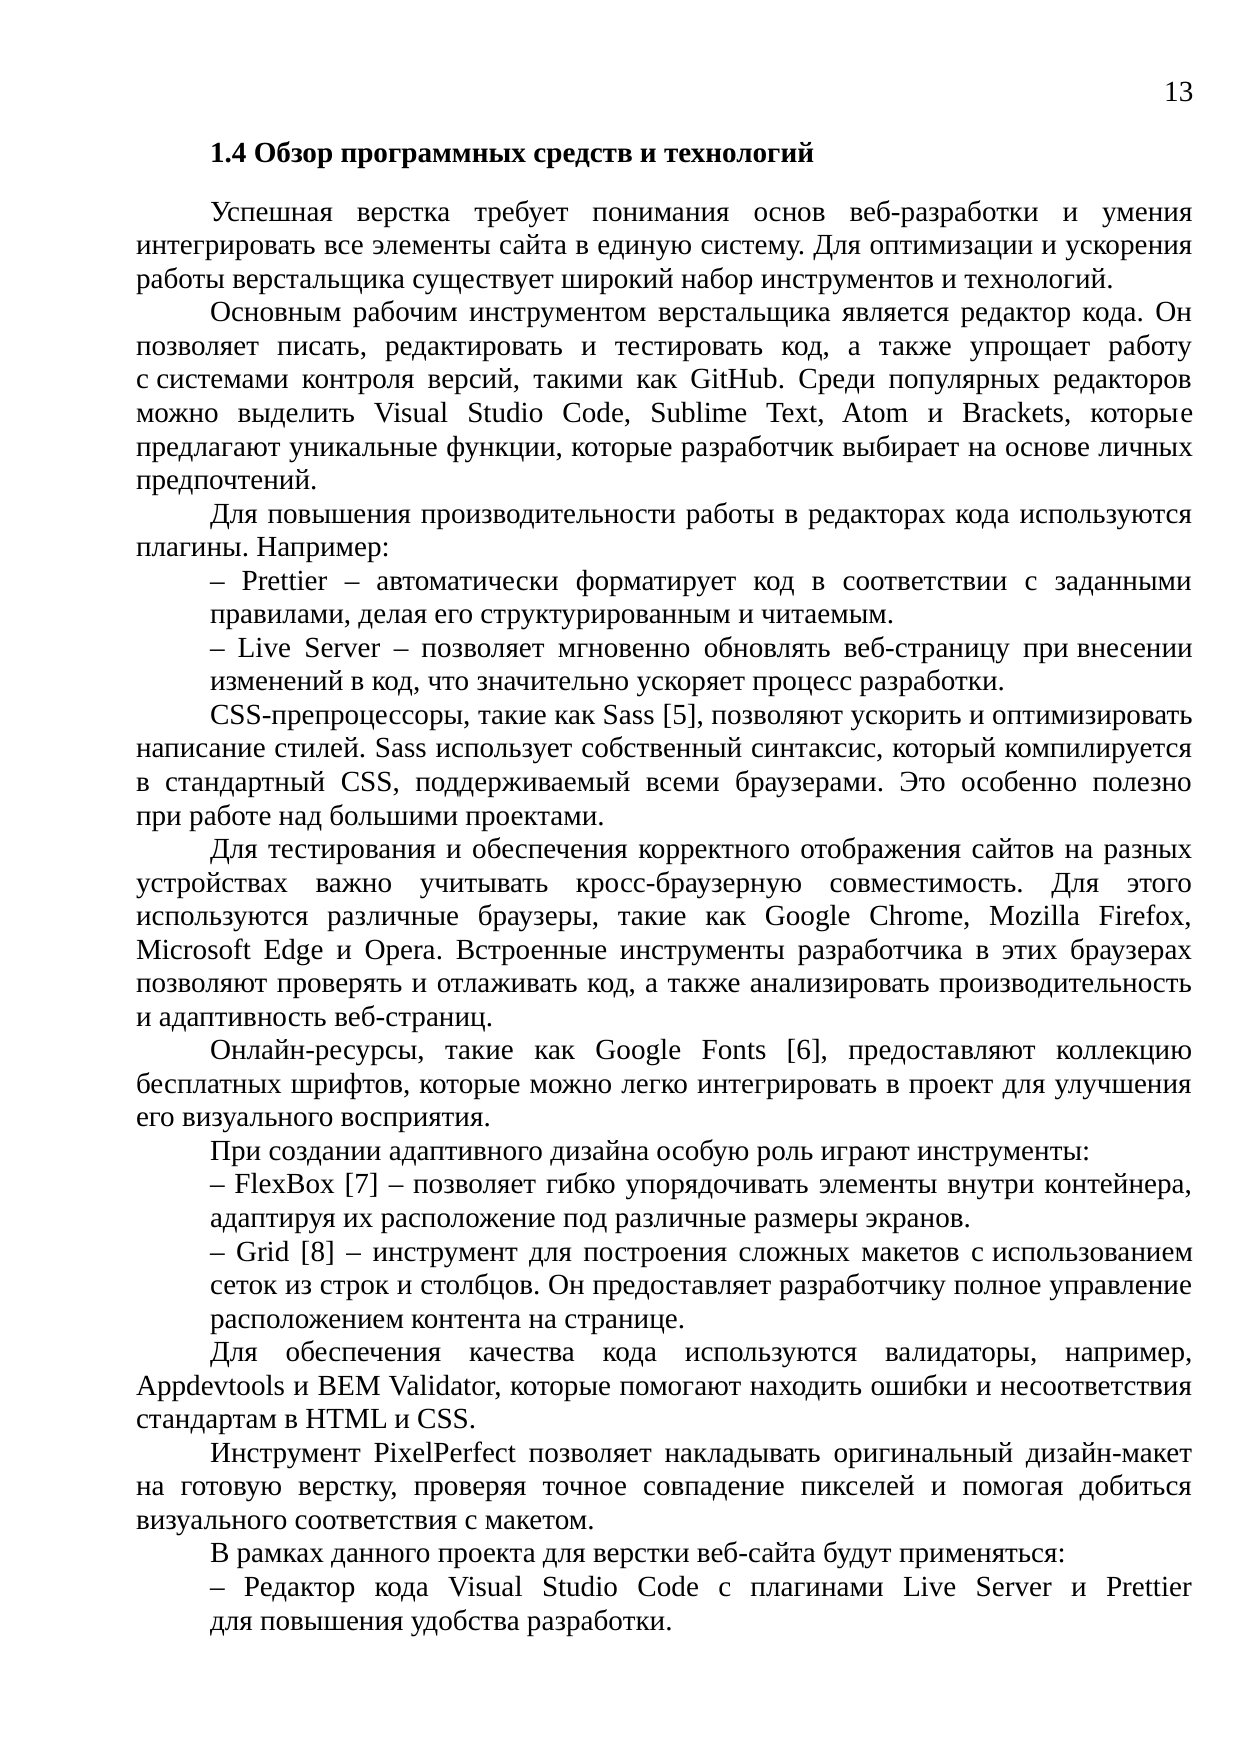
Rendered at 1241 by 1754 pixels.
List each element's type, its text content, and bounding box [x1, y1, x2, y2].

text – Grid [8] – инструмент для построения сложных макетов с использованием сеток из строк и столбцов. Он предоставляет разработчику полное управление расположением контента на странице. [210, 1234, 1193, 1334]
text Инструмент PixelPerfect позволяет накладывать оригинальный дизайн-макет на готовую верстку, проверяя точное совпадение пикселей и помогая добиться визуального соответствия с макетом. [136, 1435, 1193, 1536]
text Для тестирования и обеспечения корректного отображения сайтов на разных устройствах важно учитывать кросс-браузерную совместимость. Для этого используются различные браузеры, такие как Google Chrome, Mozilla Firefox, Microsoft Edge и Opera. Встроенные инструменты разработчика в этих браузерах позволяют проверять и отлаживать код, а также анализировать производительность и адаптивность веб-страниц. [136, 831, 1193, 1032]
subtitle 1.4 Обзор программных средств и технологий [136, 135, 1193, 169]
text При создании адаптивного дизайна особую роль играют инструменты: [136, 1133, 1193, 1167]
text Успешная верстка требует понимания основ веб-разработки и умения интегрировать все элементы сайта в единую систему. Для оптимизации и ускорения работы верстальщика существует широкий набор инструментов и технологий. [136, 194, 1193, 294]
text Для обеспечения качества кода используются валидаторы, например, Appdevtools и BEM Validator, которые помогают находить ошибки и несоответствия стандартам в HTML и CSS. [136, 1334, 1193, 1435]
text Для повышения производительности работы в редакторах кода используются плагины. Например: [136, 496, 1193, 563]
text – Live Server – позволяет мгновенно обновлять веб-страницу при внесении изменений в код, что значительно ускоряет процесс разработки. [210, 630, 1193, 697]
text CSS-препроцессоры, такие как Sass [5], позволяют ускорить и оптимизировать написание стилей. Sass использует собственный синтаксис, который компилируется в стандартный CSS, поддерживаемый всеми браузерами. Это особенно полезно при работе над большими проектами. [136, 697, 1193, 831]
text Онлайн-ресурсы, такие как Google Fonts [6], предоставляют коллекцию бесплатных шрифтов, которые можно легко интегрировать в проект для улучшения его визуального восприятия. [136, 1032, 1193, 1133]
text Основным рабочим инструментом верстальщика является редактор кода. Он позволяет писать, редактировать и тестировать код, а также упрощает работу с системами контроля версий, такими как GitHub. Среди популярных редакторов можно выделить Visual Studio Code, Sublime Text, Atom и Brackets, которые предлагают уникальные функции, которые разработчик выбирает на основе личных предпочтений. [136, 294, 1193, 496]
text В рамках данного проекта для верстки веб-сайта будут применяться: [136, 1536, 1193, 1569]
text – Prettier – автоматически форматирует код в соответствии с заданными правилами, делая его структурированным и читаемым. [210, 563, 1193, 630]
text – Редактор кода Visual Studio Code с плагинами Live Server и Prettier для повышения удобства разработки. [210, 1569, 1193, 1636]
text – FlexBox [7] – позволяет гибко упорядочивать элементы внутри контейнера, адаптируя их расположение под различные размеры экранов. [210, 1167, 1193, 1234]
